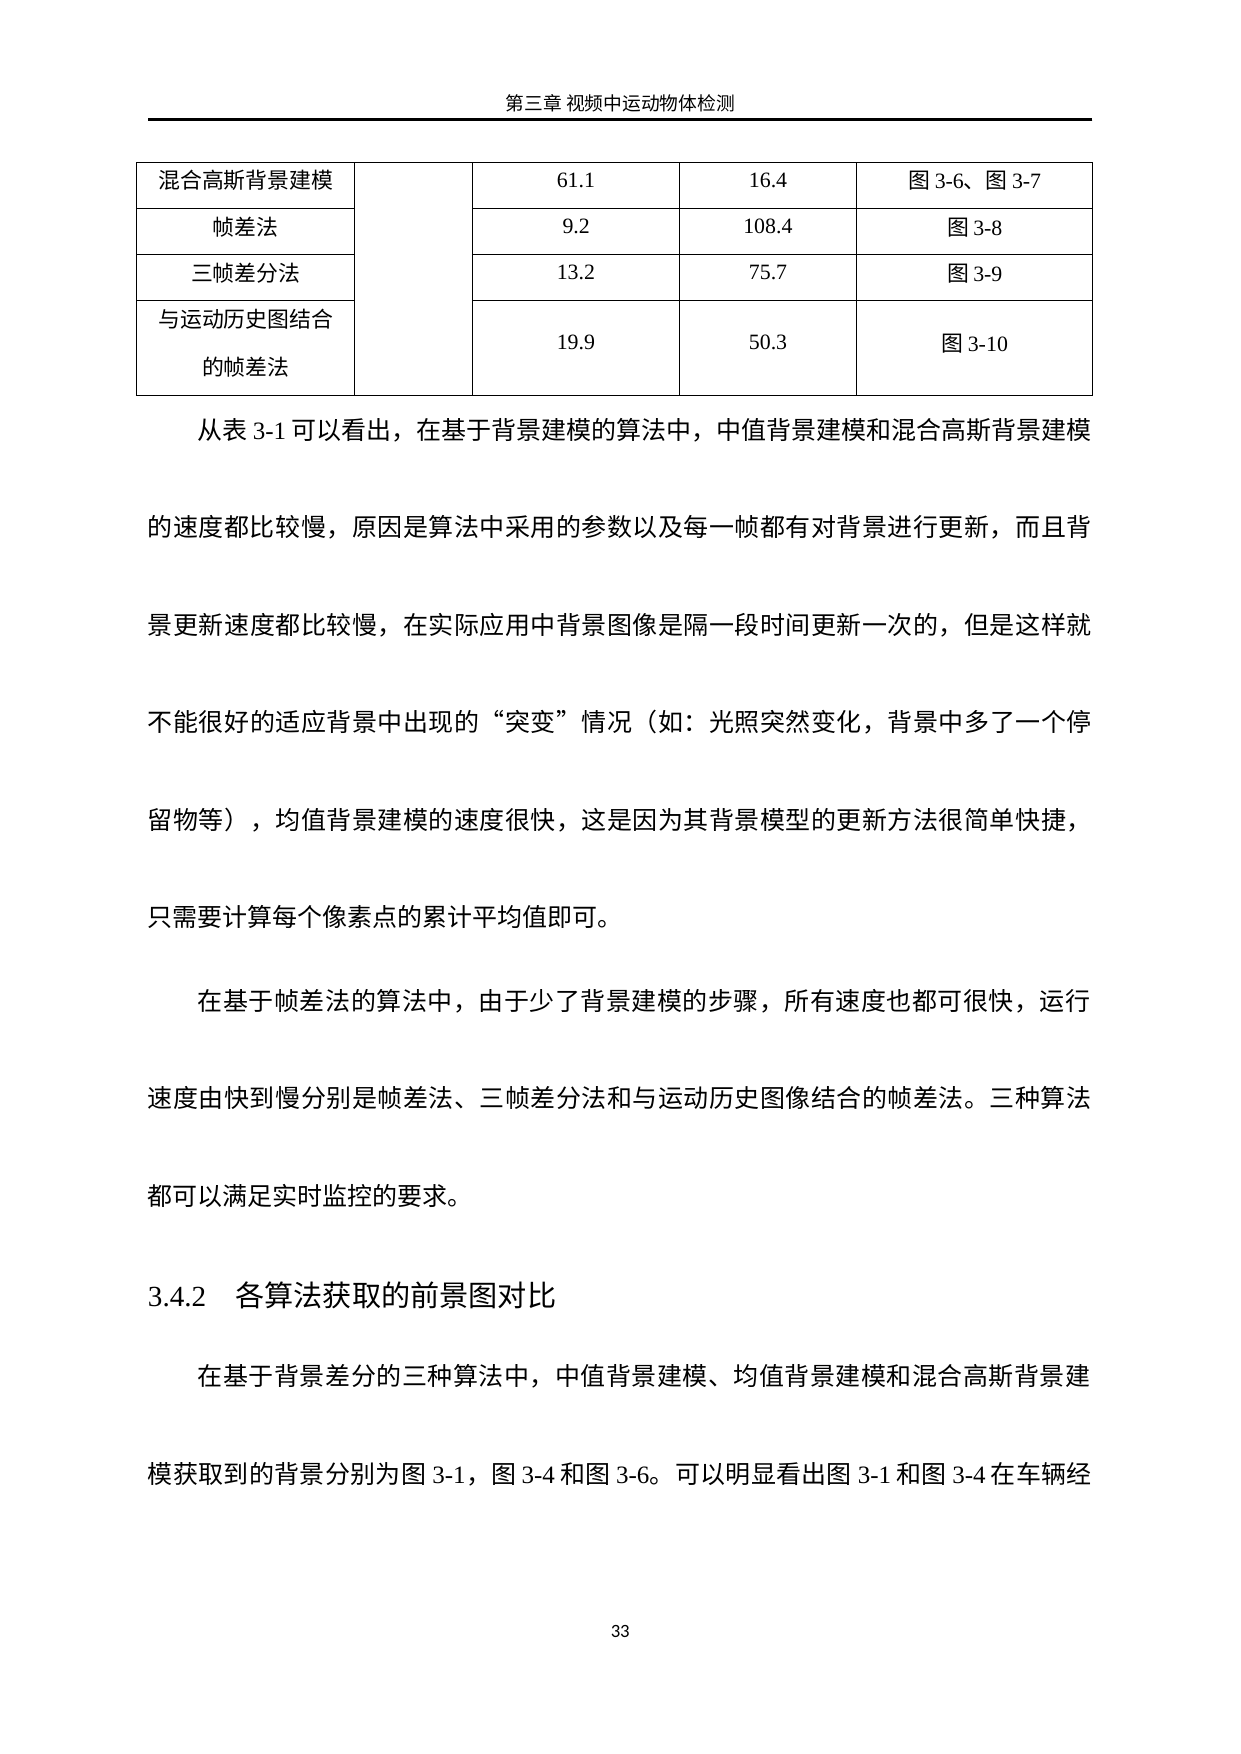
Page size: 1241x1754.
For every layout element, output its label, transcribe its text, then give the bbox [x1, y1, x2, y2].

table_cell 61.1 [473, 163, 679, 208]
table_cell 19.9 [473, 301, 679, 395]
table_cell 图3-6、图3-7 [857, 163, 1092, 208]
table_cell 图3-10 [857, 301, 1092, 395]
table_cell 13.2 [473, 255, 679, 300]
table_cell 50.3 [680, 301, 856, 395]
table_cell 75.7 [680, 255, 856, 300]
table_cell 帧差法 [137, 209, 354, 254]
text 从表3-1可以看出，在基于背景建模的算法中，中值背景建模和混合高斯背景建模的速度都比较慢，原因是算法中采用的参数以及每一帧都有对背景进行更新，而且背景更新速度都比较慢，在实际应用中背景图像是隔一段时间更新一次的，但是这样就不能很好的适应背景中出现的“突变”情况（如：光照突然变化，背景中多了一个停留物等），均值背景建模的速度很快，这是因为其背景模型的更新方法很简单快捷，只需要计算每个像素点的累计平均值即可。 [148, 396, 1092, 948]
text 在基于帧差法的算法中，由于少了背景建模的步骤，所有速度也都可很快，运行速度由快到慢分别是帧差法、三帧差分法和与运动历史图像结合的帧差法。三种算法都可以满足实时监控的要求。 [148, 967, 1092, 1227]
table_cell 混合高斯背景建模 [137, 163, 354, 208]
list 各算法获取的前景图对比 [148, 1261, 1092, 1326]
table_cell 三帧差分法 [137, 255, 354, 300]
table_cell 图3-9 [857, 255, 1092, 300]
table_cell 图3-8 [857, 209, 1092, 254]
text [148, 1342, 1092, 1505]
table_cell 108.4 [680, 209, 856, 254]
table_cell 与运动历史图结合的帧差法 [137, 301, 354, 395]
table_cell 9.2 [473, 209, 679, 254]
table_cell 16.4 [680, 163, 856, 208]
